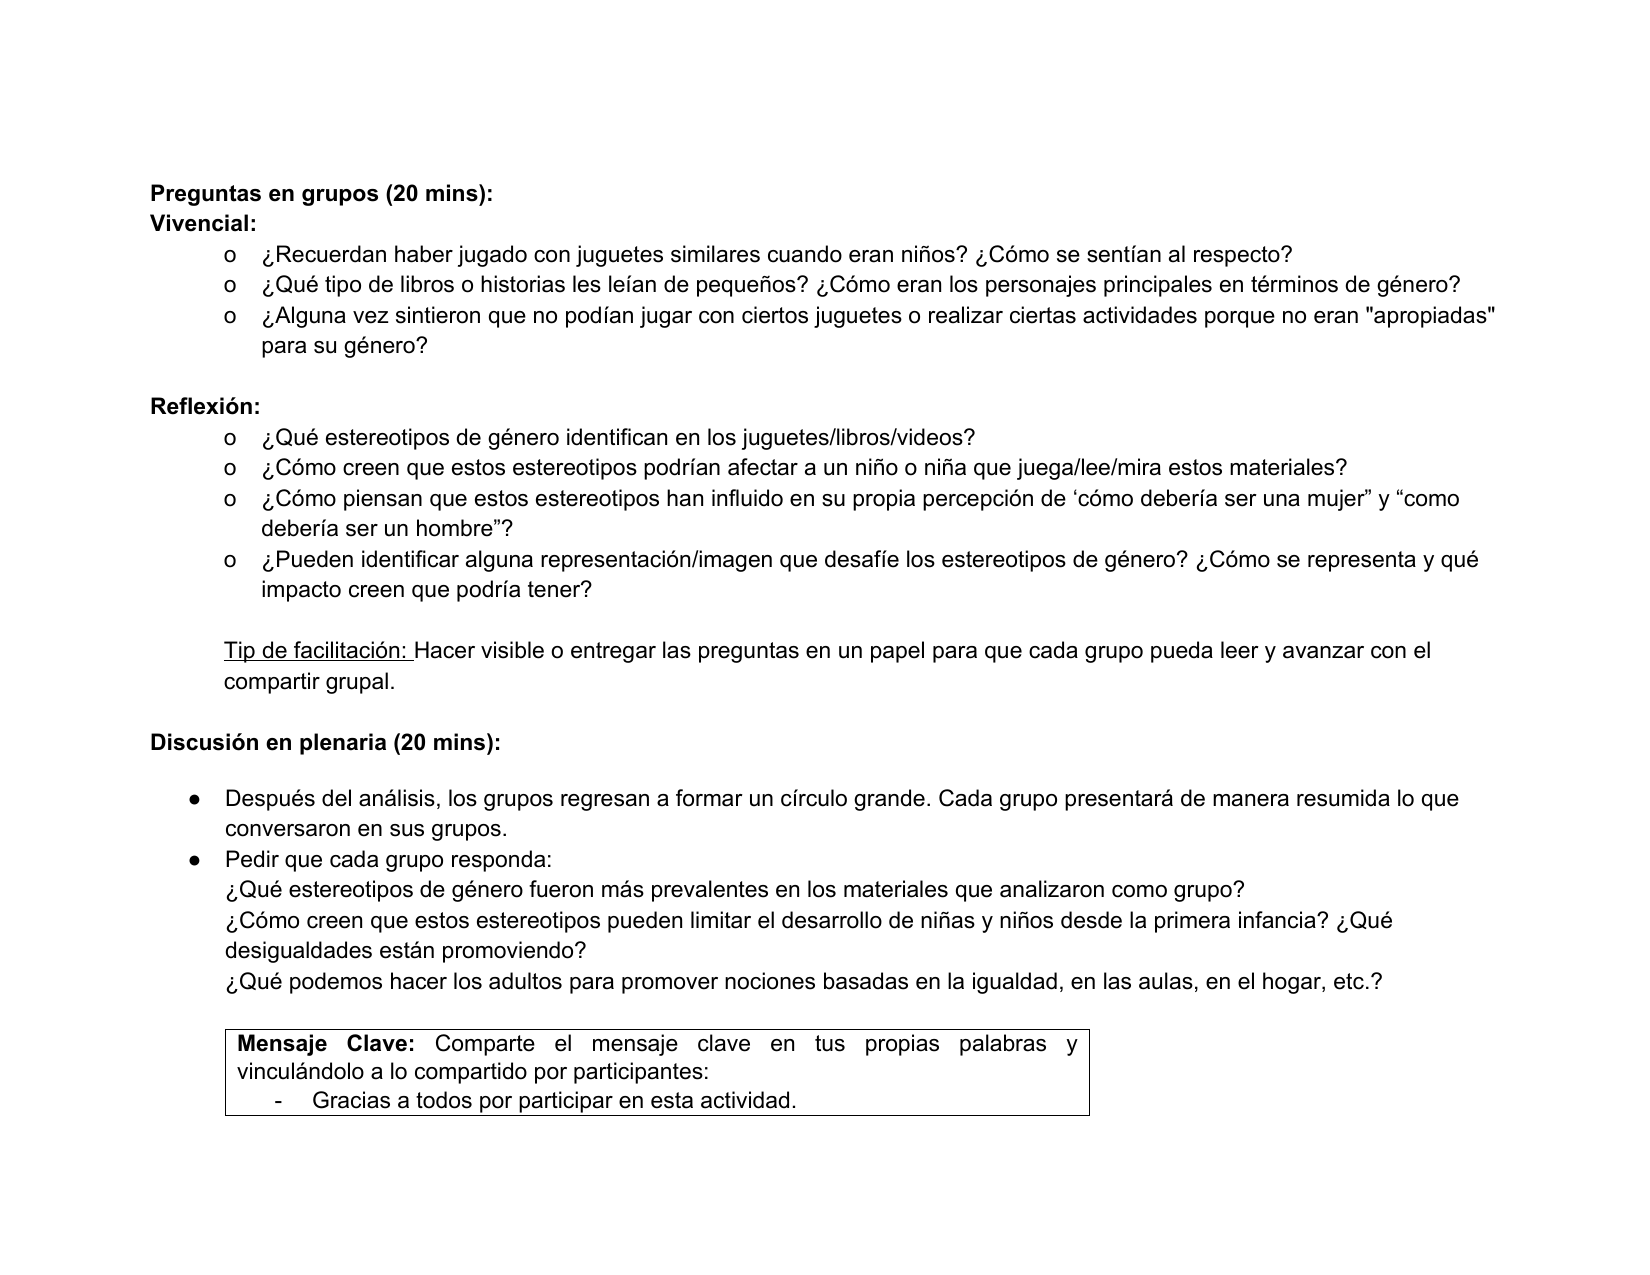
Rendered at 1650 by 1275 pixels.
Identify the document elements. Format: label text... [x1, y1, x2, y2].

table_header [226, 1030, 1089, 1115]
text ¿Qué podemos hacer los adultos para promover nociones basadas en la igualdad, en las aulas, en el hogar, etc.? [225, 968, 1500, 994]
text ¿Qué estereotipos de género fueron más prevalentes en los materiales que analizaron como grupo? [225, 876, 1500, 902]
list ¿Recuerdan haber jugado con juguetes similares cuando eran niños? ¿Cómo se sentían al respecto? [224, 241, 1500, 267]
list ¿Qué tipo de libros o historias les leían de pequeños? ¿Cómo eran los personajes principales en términos de género? [224, 271, 1500, 297]
list ¿Qué estereotipos de género identifican en los juguetes/libros/videos? [224, 424, 1500, 450]
text Vivencial: [150, 210, 1500, 237]
text Discusión en plenaria (20 mins): [150, 729, 1500, 755]
list ¿Pueden identificar alguna representación/imagen que desafíe los estereotipos de género? ¿Cómo se representa y qué impacto creen que podría tener? [224, 546, 1500, 603]
list Después del análisis, los grupos regresan a formar un círculo grande. Cada grupo presentará de manera resumida lo que conversaron en sus grupos. [187, 784, 1500, 841]
list Pedir que cada grupo responda: [187, 846, 1500, 872]
text ¿Cómo creen que estos estereotipos pueden limitar el desarrollo de niñas y niños desde la primera infancia? ¿Qué desigualdades están promoviendo? [225, 907, 1500, 963]
text Tip de facilitación: Hacer visible o entregar las preguntas en un papel para que cada grupo pueda leer y avanzar con el compartir grupal. [224, 637, 1500, 694]
list ¿Alguna vez sintieron que no podían jugar con ciertos juguetes o realizar ciertas actividades porque no eran "apropiadas" para su género? [224, 302, 1500, 358]
list ¿Cómo piensan que estos estereotipos han influido en su propia percepción de ‘cómo debería ser una mujer” y “como debería ser un hombre”? [224, 485, 1500, 542]
text Reflexión: [150, 393, 1500, 419]
text Preguntas en grupos (20 mins): [150, 180, 1500, 207]
list ¿Cómo creen que estos estereotipos podrían afectar a un niño o niña que juega/lee/mira estos materiales? [224, 454, 1500, 481]
